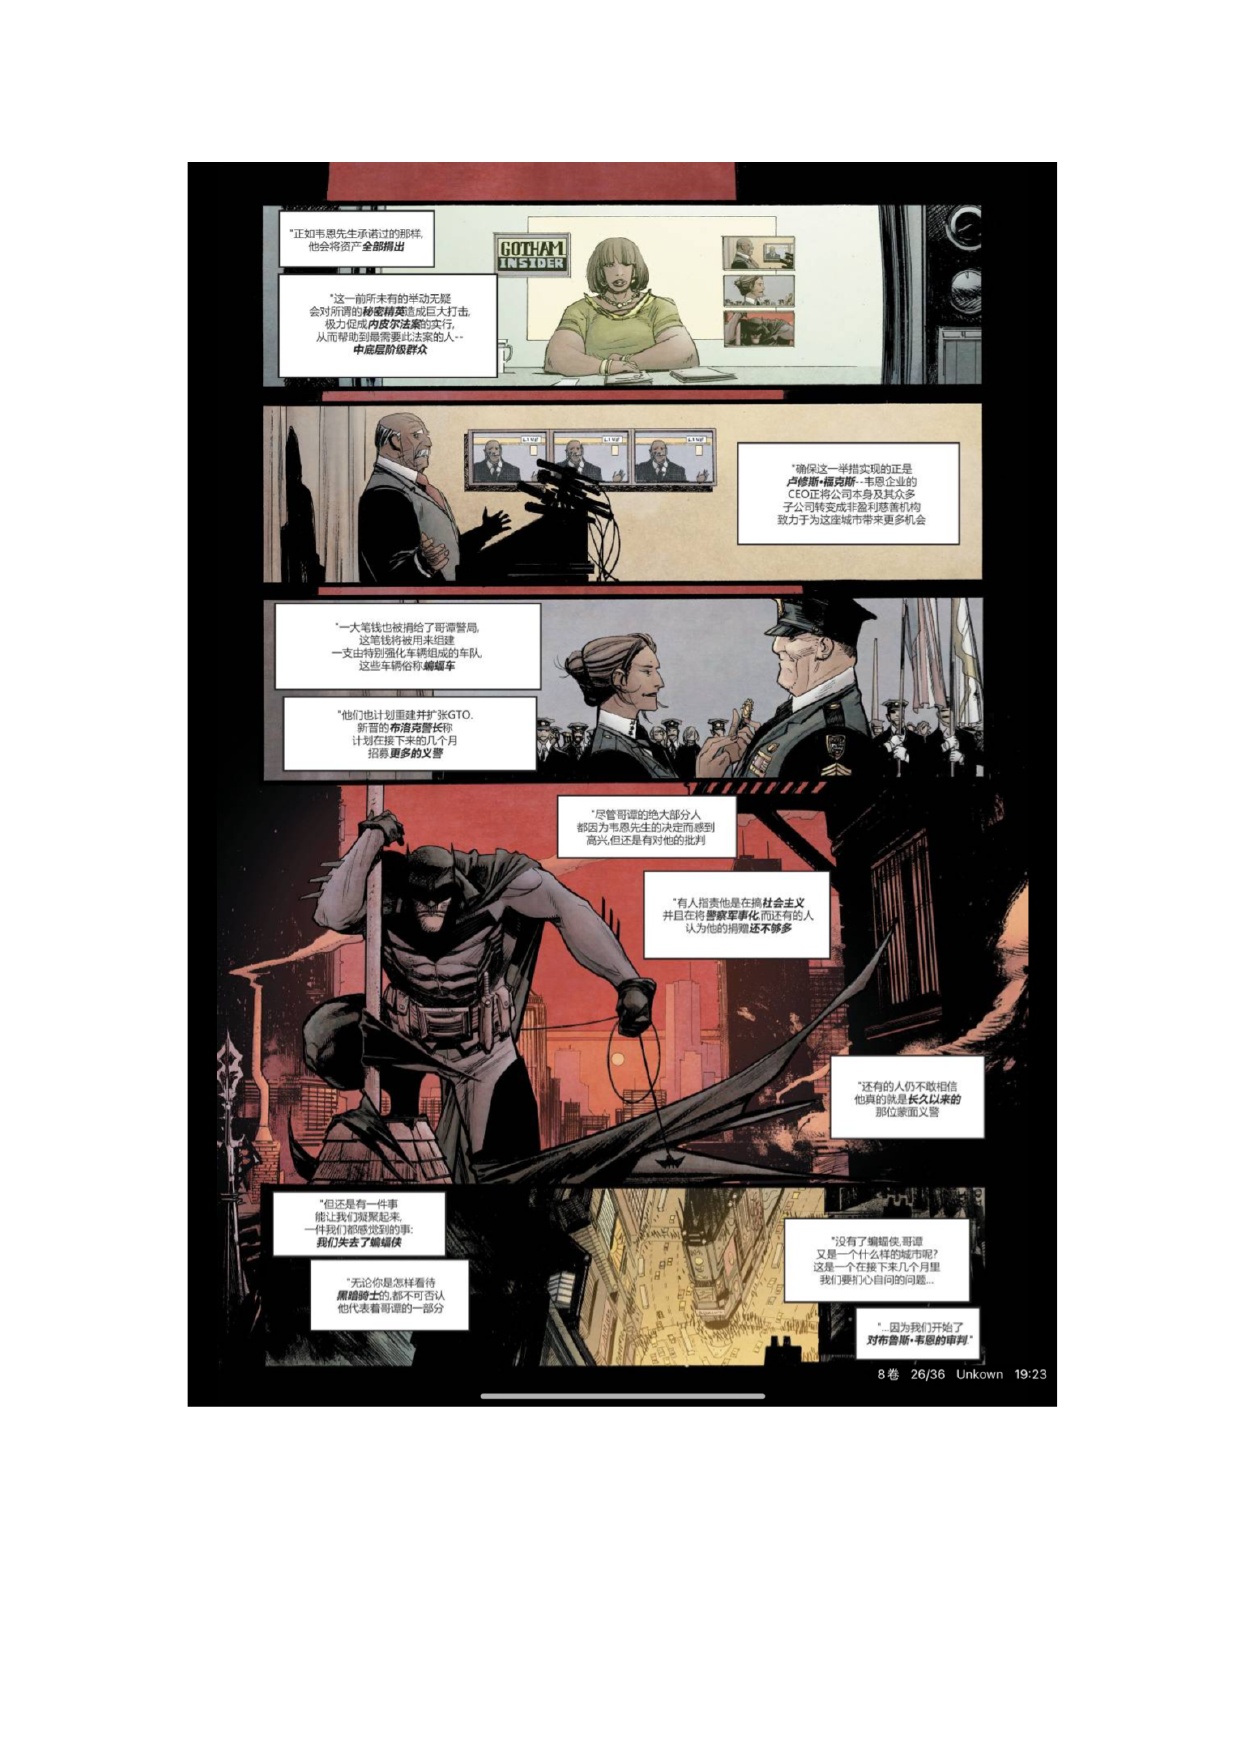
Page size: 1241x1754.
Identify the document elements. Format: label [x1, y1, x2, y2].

picture [187, 162, 1058, 1407]
